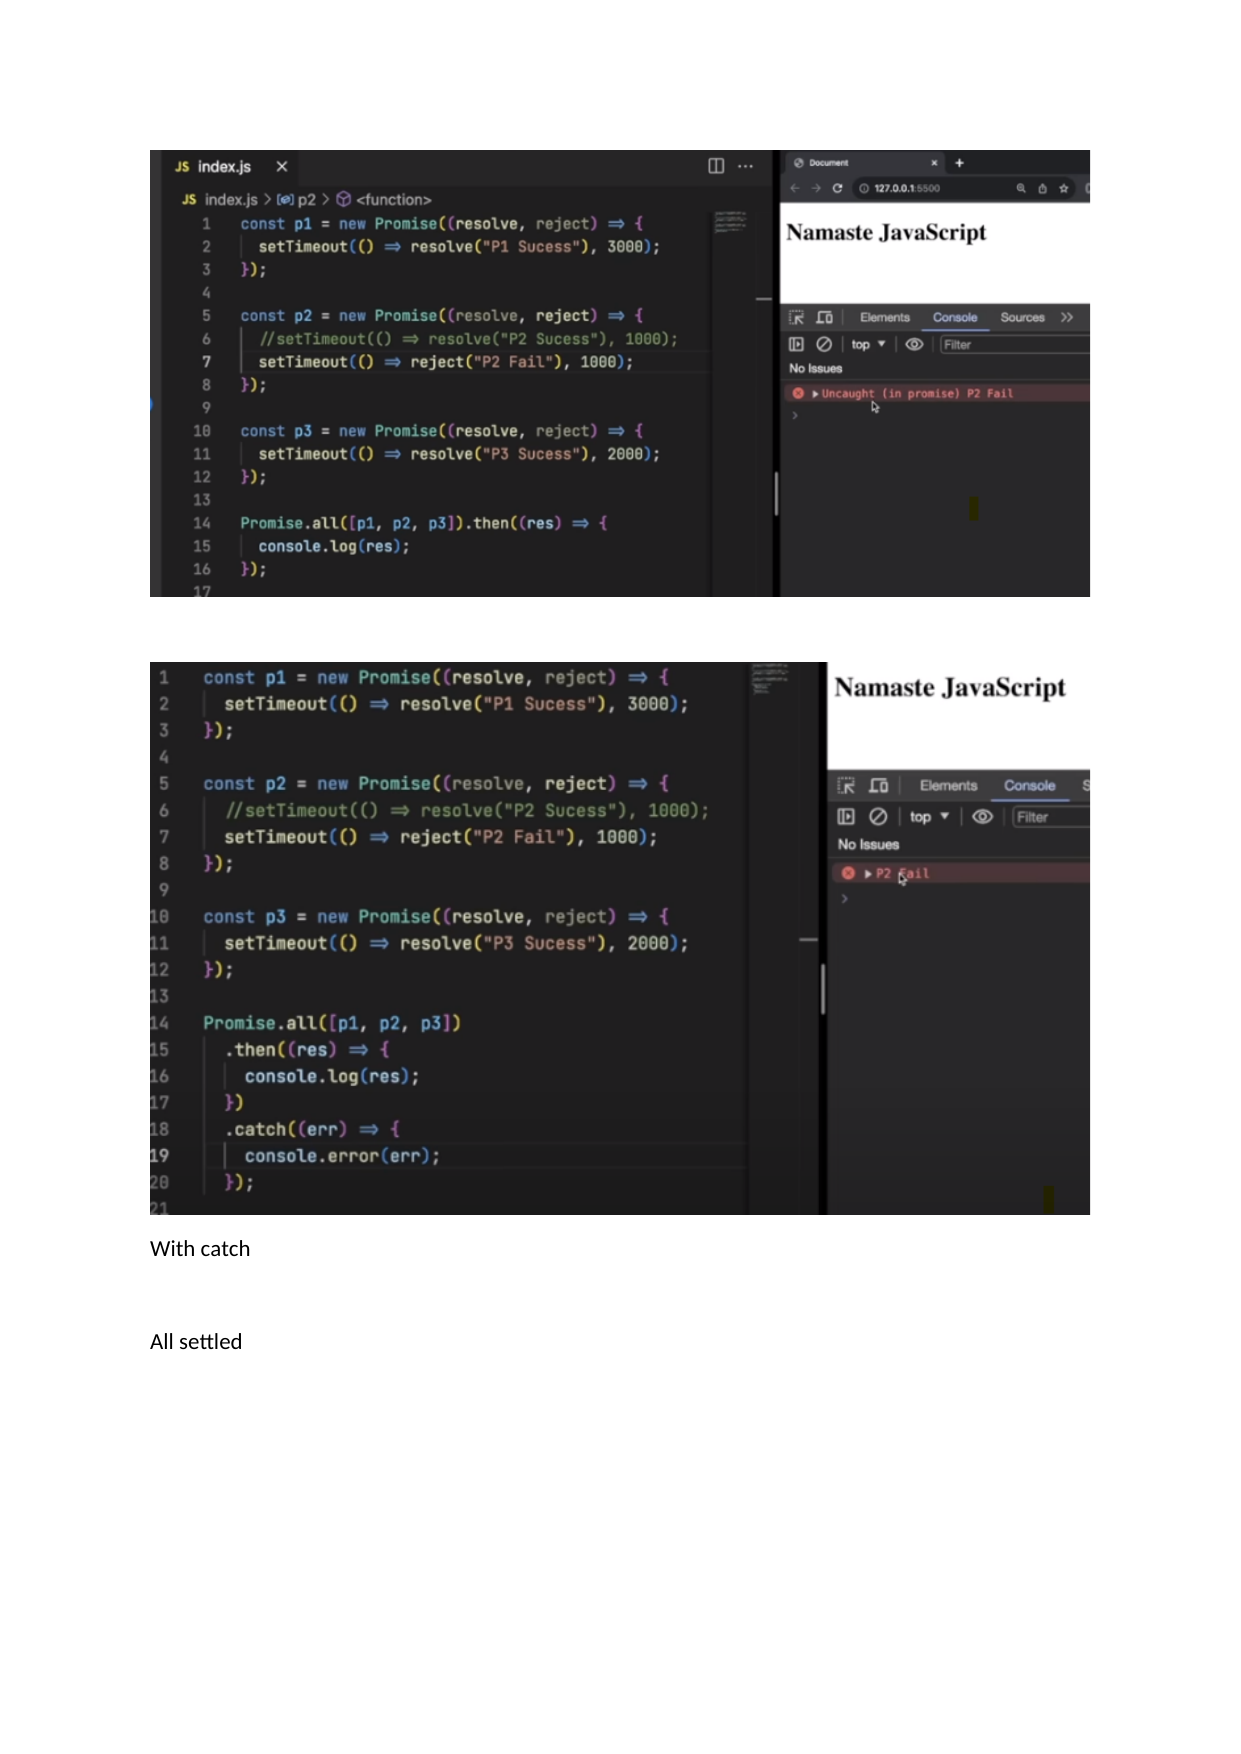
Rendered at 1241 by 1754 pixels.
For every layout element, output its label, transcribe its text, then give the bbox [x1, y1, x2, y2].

picture [150, 662, 1091, 1215]
text All settled [150, 1327, 1090, 1355]
picture [150, 150, 1091, 597]
text With catch [150, 1234, 1090, 1262]
